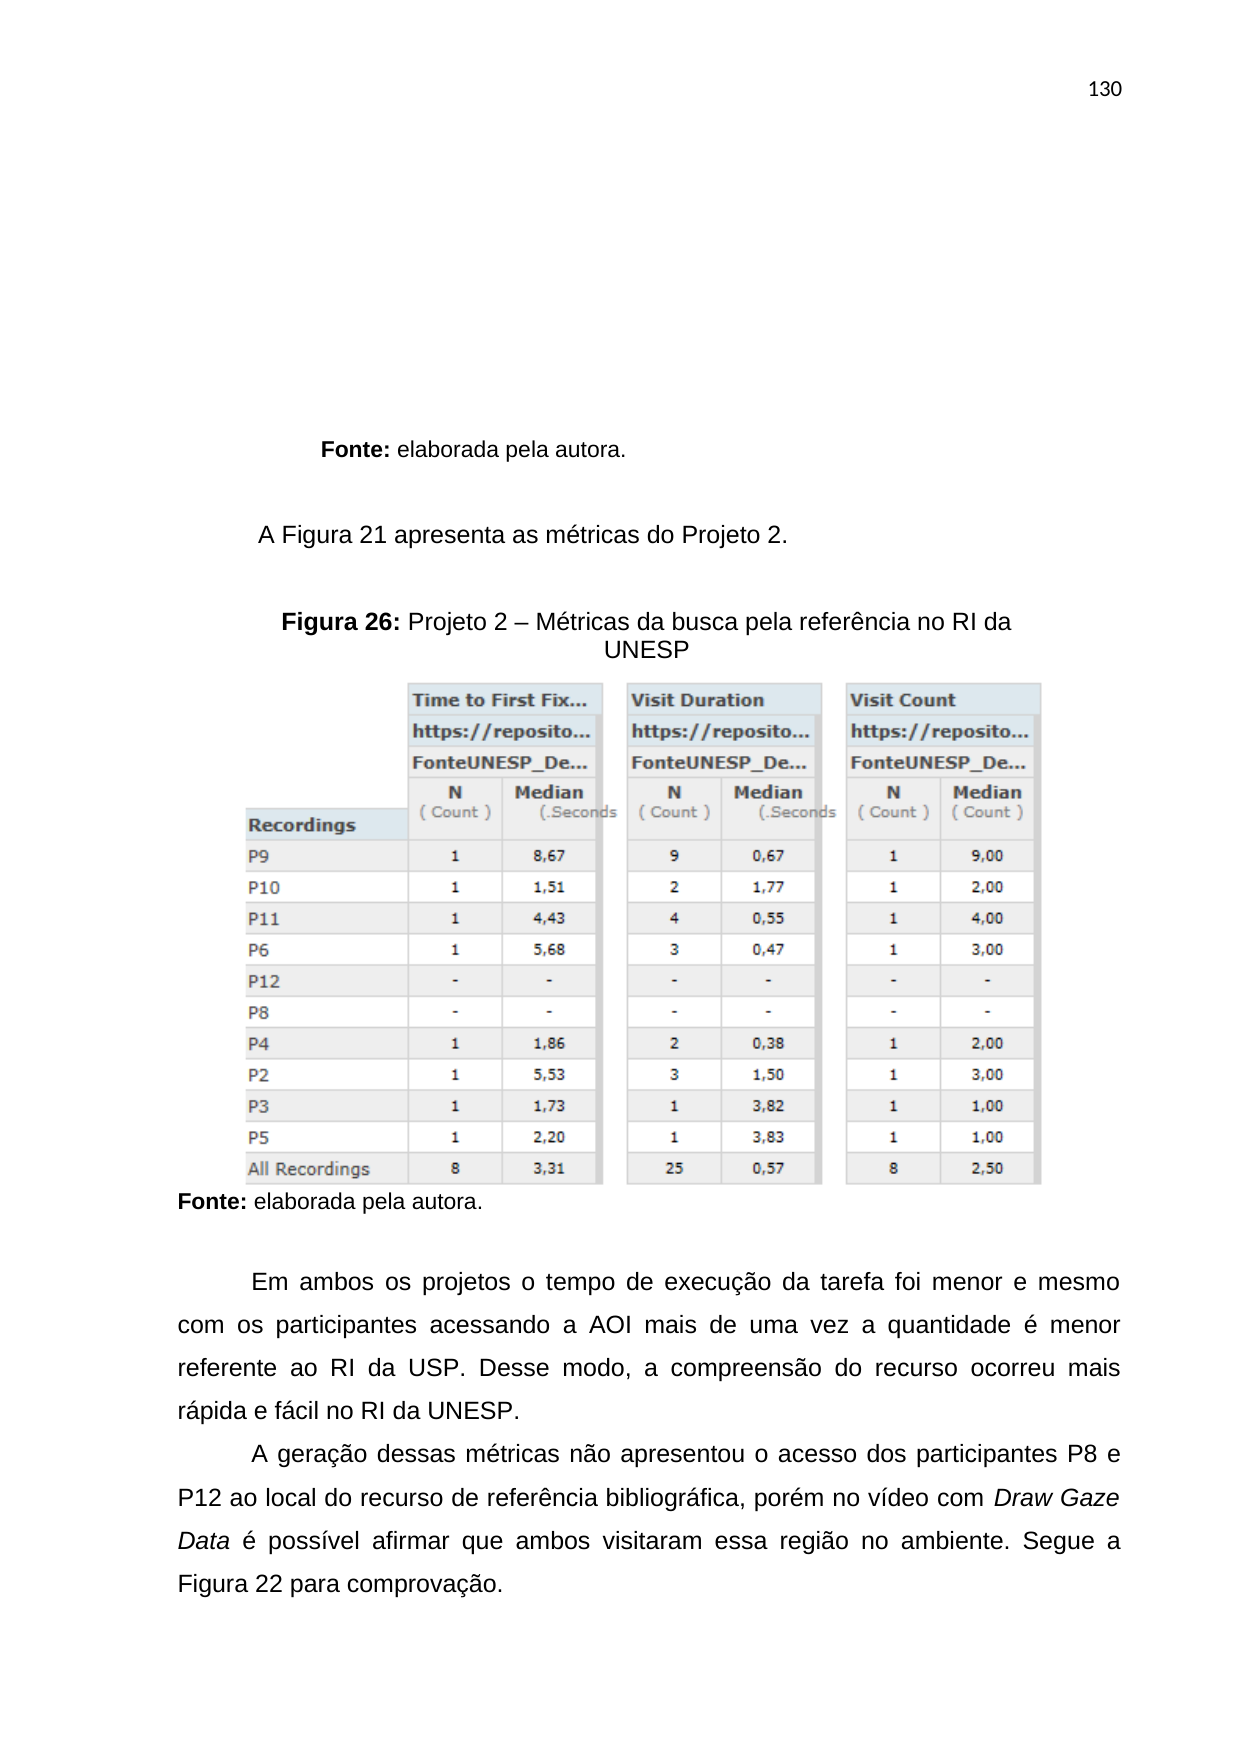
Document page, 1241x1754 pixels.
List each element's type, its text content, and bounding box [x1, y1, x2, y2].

text Fonte: elaborada pela autora. [177, 436, 1122, 462]
text A geração dessas métricas não apresentou o acesso dos participantes P8 e P12 ao local do recurso de referência bibliográfica, porém no vídeo com Draw Gaze Data é possível afirmar que ambos visitaram essa região no ambiente. Segue a Figura 22 para comprovação. [177, 1439, 1122, 1597]
text Fonte: elaborada pela autora. [177, 1123, 1122, 1214]
text A Figura 21 apresenta as métricas do Projeto 2. [177, 520, 1122, 548]
text Em ambos os projetos o tempo de execução da tarefa foi menor e mesmo com os participantes acessando a AOI mais de uma vez a quantidade é menor referente ao RI da USP. Desse modo, a compreensão do recurso ocorreu mais rápida e fácil no RI da UNESP. [177, 1267, 1122, 1425]
picture [245, 682, 1048, 1188]
